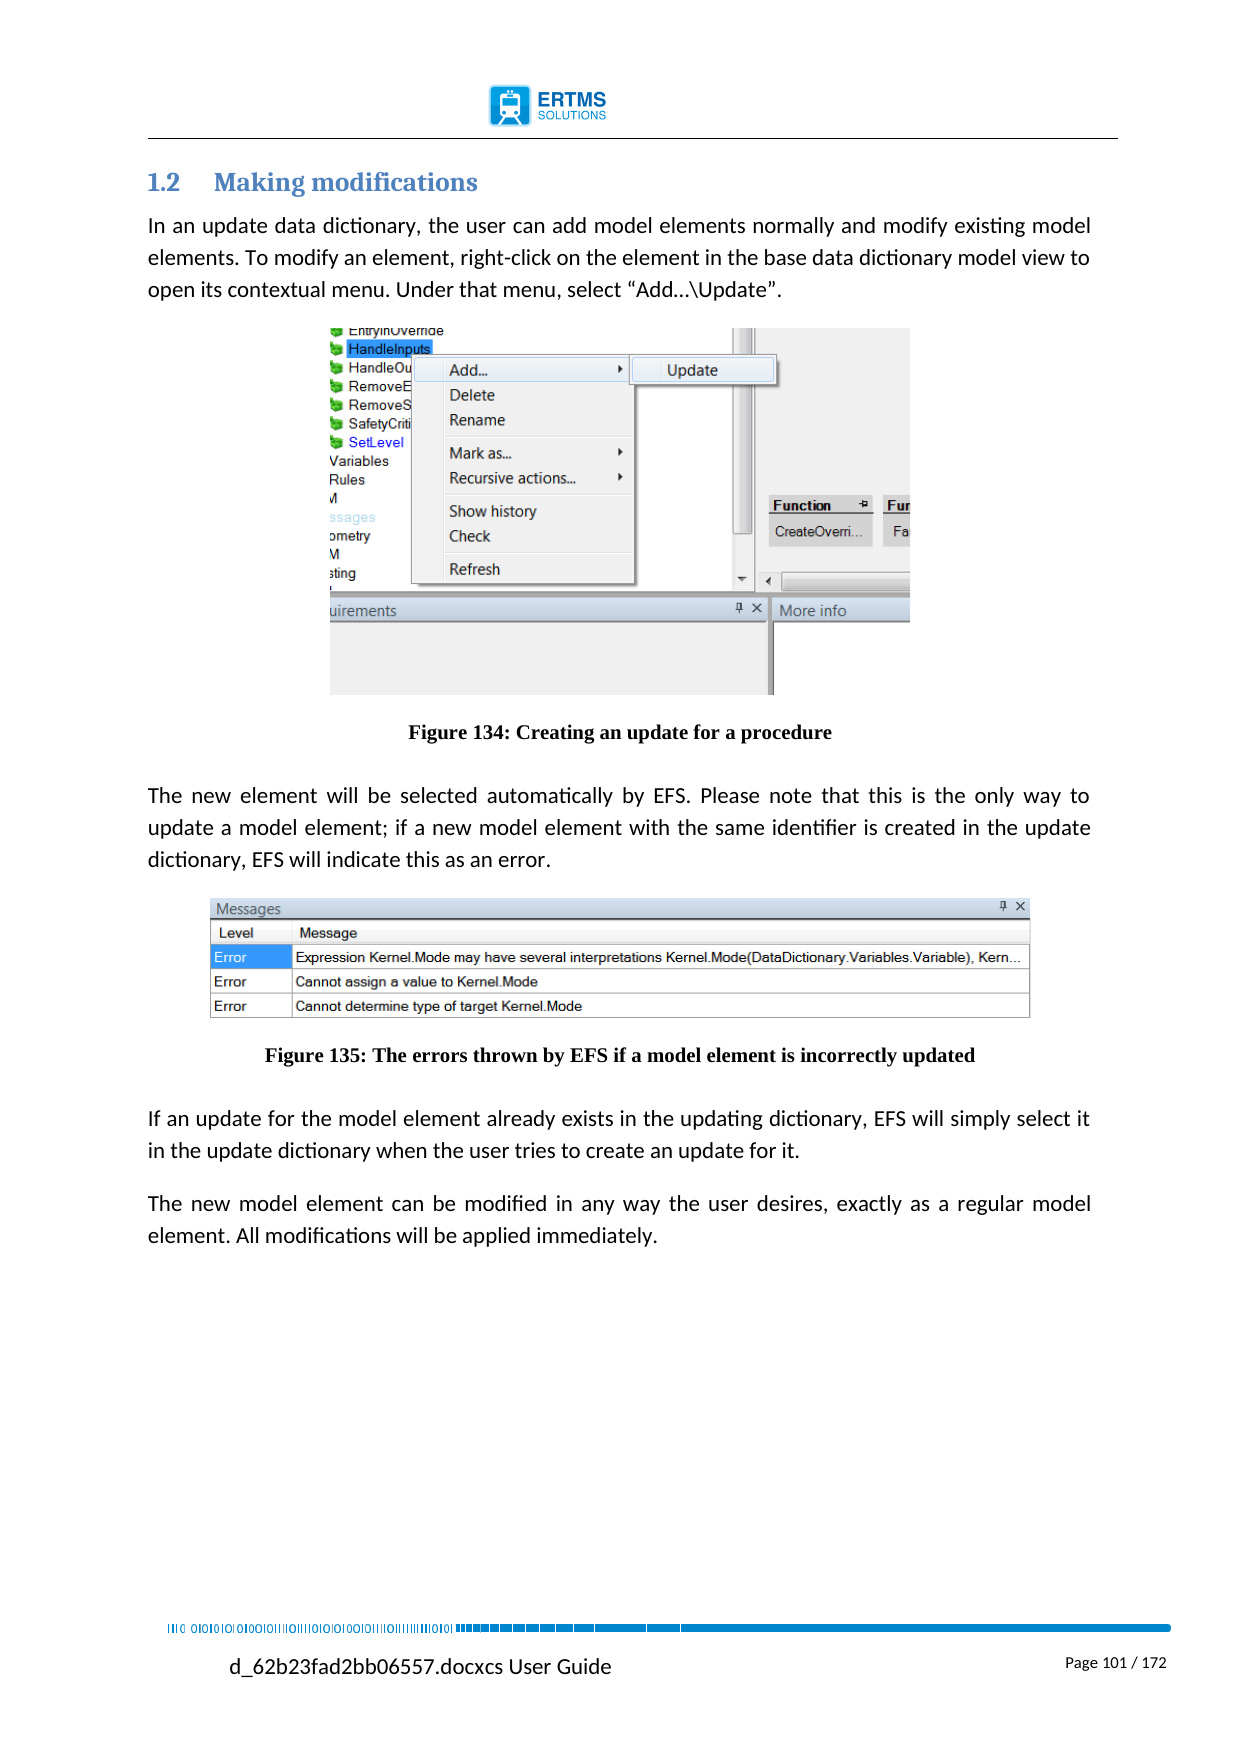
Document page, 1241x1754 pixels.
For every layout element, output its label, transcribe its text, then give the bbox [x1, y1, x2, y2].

text Figure 135: The errors thrown by EFS if a model element is incorrectly updated [148, 1042, 1093, 1067]
text Figure 134: Creating an update for a procedure [148, 720, 1093, 744]
text The new element will be selected automatically by EFS. Please note that this is the only way to update a model element; if a new model element with the same identifier is created in the update dictionary, EFS will indicate this as an error. [148, 781, 1093, 874]
subtitle Making modifications [148, 167, 1093, 198]
text If an update for the model element already exists in the updating dictionary, EFS will simply select it in the update dictionary when the user tries to create an update for it. [148, 1104, 1093, 1164]
text The new model element can be modified in any way the user desires, exactly as a regular model element. All modifications will be applied immediately. [148, 1189, 1093, 1249]
picture [167, 1624, 1171, 1633]
picture [210, 898, 1030, 1018]
text In an update data dictionary, the user can add model elements normally and modify existing model elements. To modify an element, right-click on the element in the base data dictionary model view to open its contextual menu. Under that menu, select “Add…\Update”. [148, 211, 1093, 303]
picture [330, 328, 911, 695]
picture [477, 73, 617, 138]
